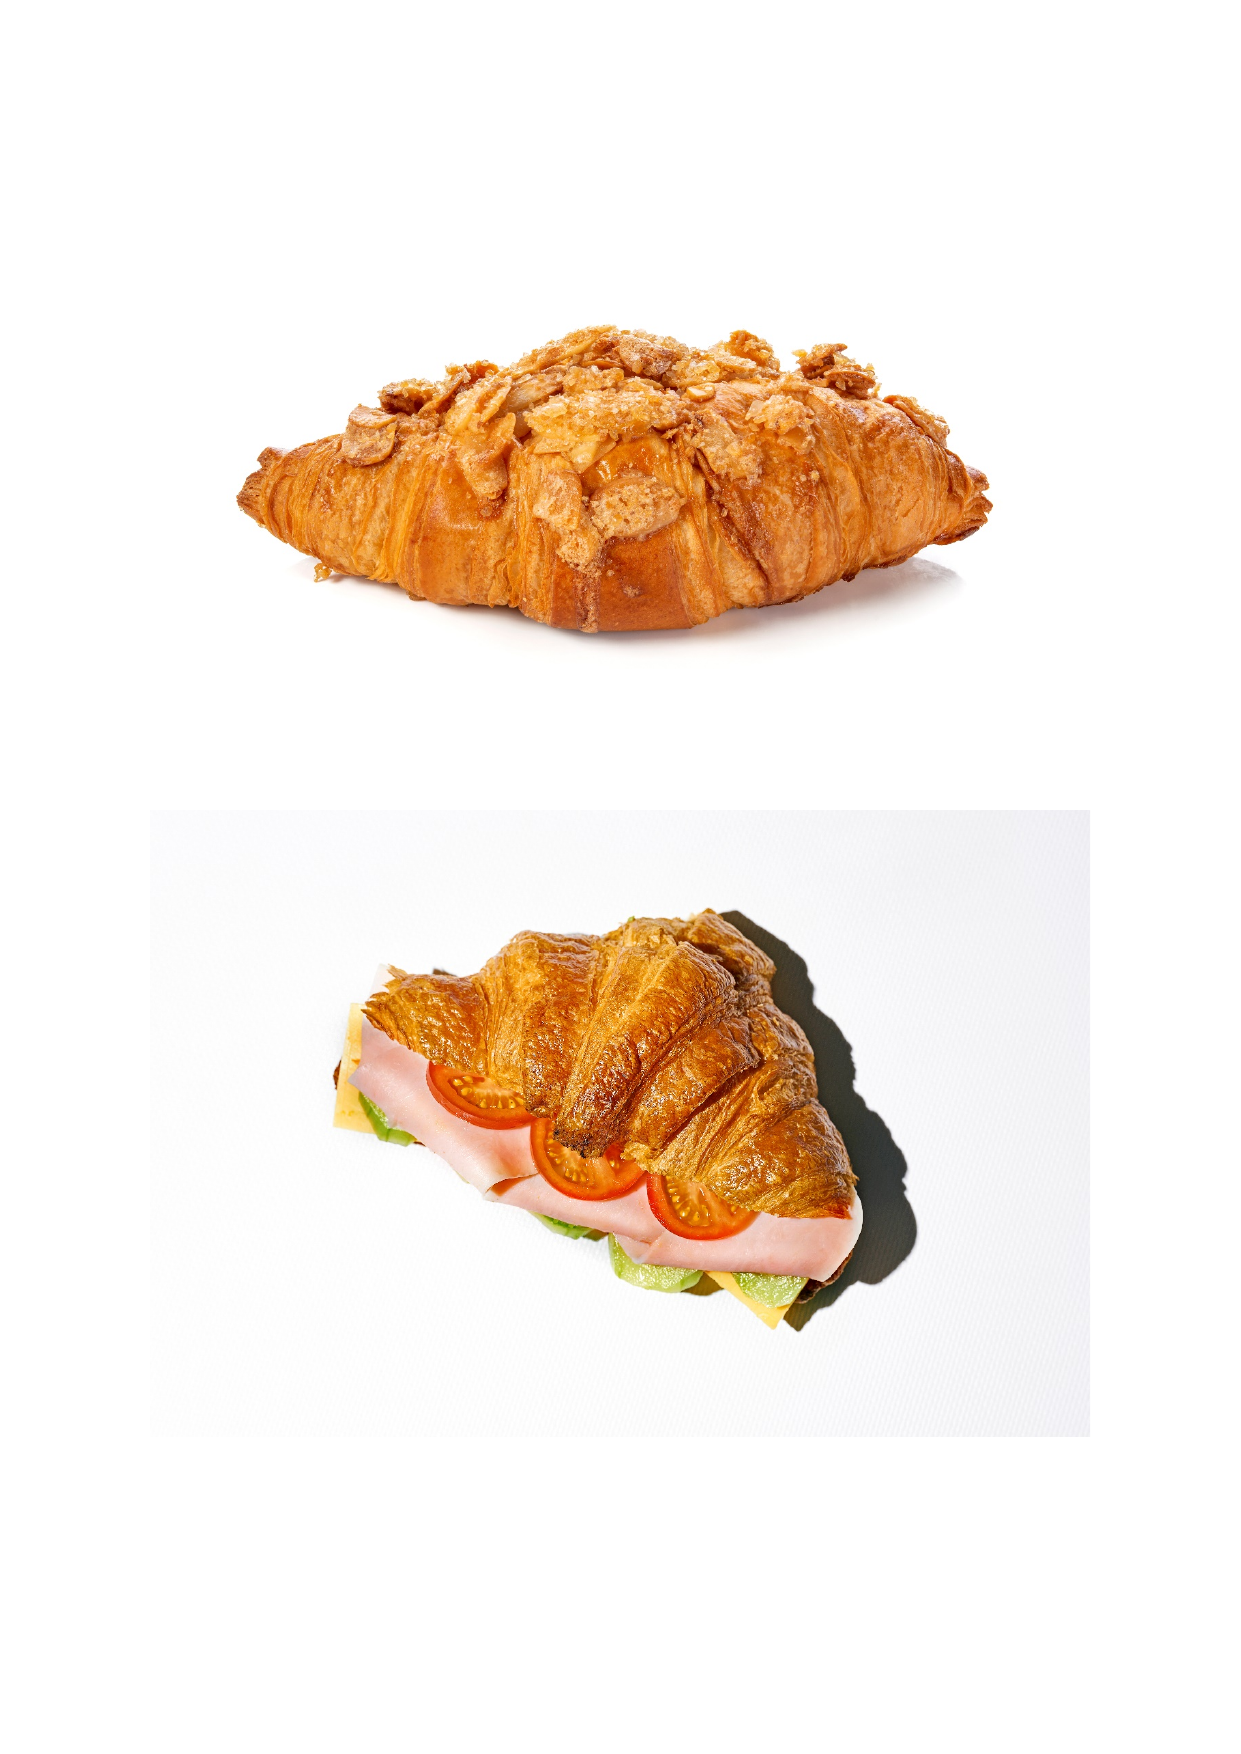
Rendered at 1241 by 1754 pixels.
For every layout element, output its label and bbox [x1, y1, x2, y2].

picture [150, 150, 1091, 808]
picture [150, 810, 1091, 1437]
